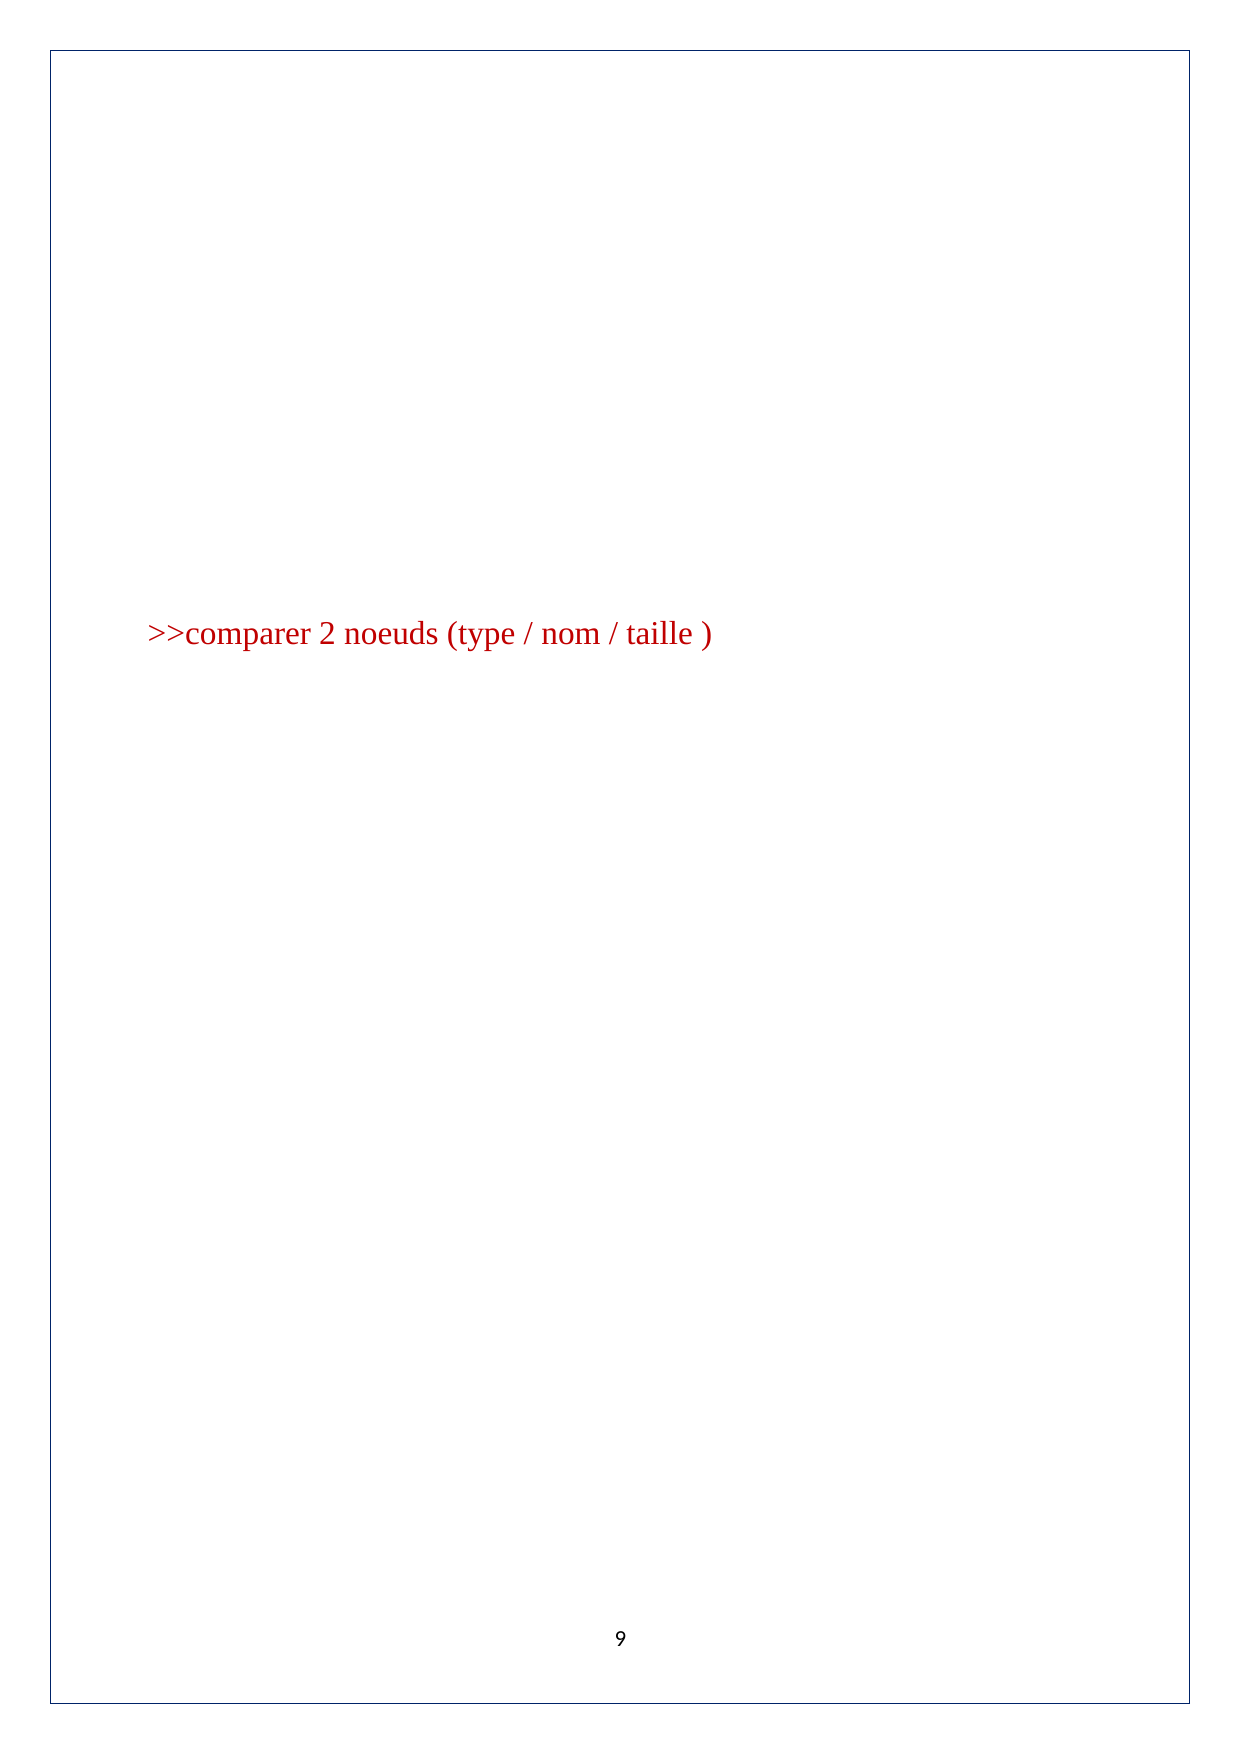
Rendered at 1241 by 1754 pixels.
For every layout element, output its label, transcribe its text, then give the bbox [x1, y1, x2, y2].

text >>comparer 2 noeuds (type / nom / taille ) [147, 613, 1093, 651]
